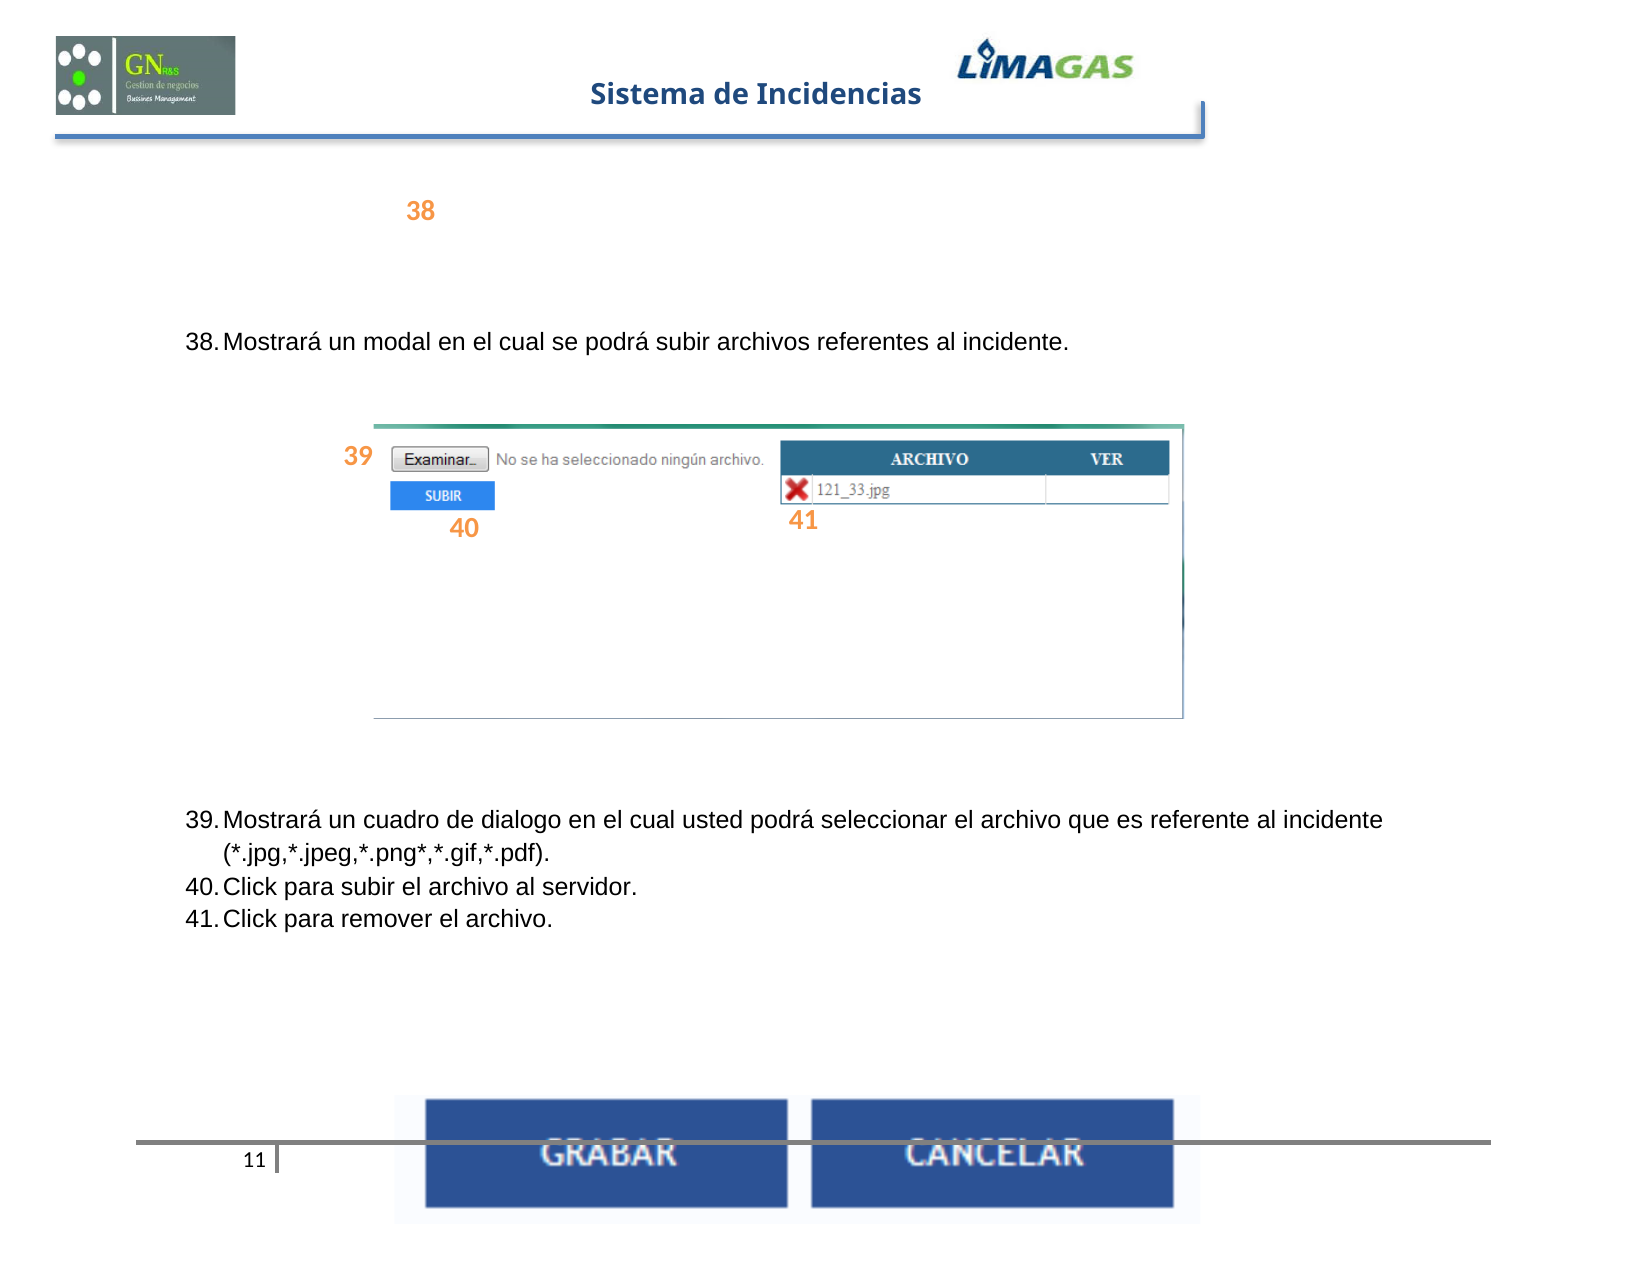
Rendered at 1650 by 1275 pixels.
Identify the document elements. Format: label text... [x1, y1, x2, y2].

list Click para remover el archivo. [185, 904, 1502, 933]
picture [394, 1145, 1201, 1224]
picture [373, 424, 1185, 719]
list Click para subir el archivo al servidor. [185, 871, 1502, 900]
picture [55, 36, 236, 115]
list Mostrará un modal en el cual se podrá subir archivos referentes al incidente. [185, 327, 1502, 356]
picture [937, 7, 1153, 115]
list Mostrará un cuadro de dialogo en el cual usted podrá seleccionar el archivo que es referente al incidente (*.jpg,*.jpeg,*.png*,*.gif,*.pdf). [185, 805, 1502, 867]
picture [394, 1095, 1201, 1140]
